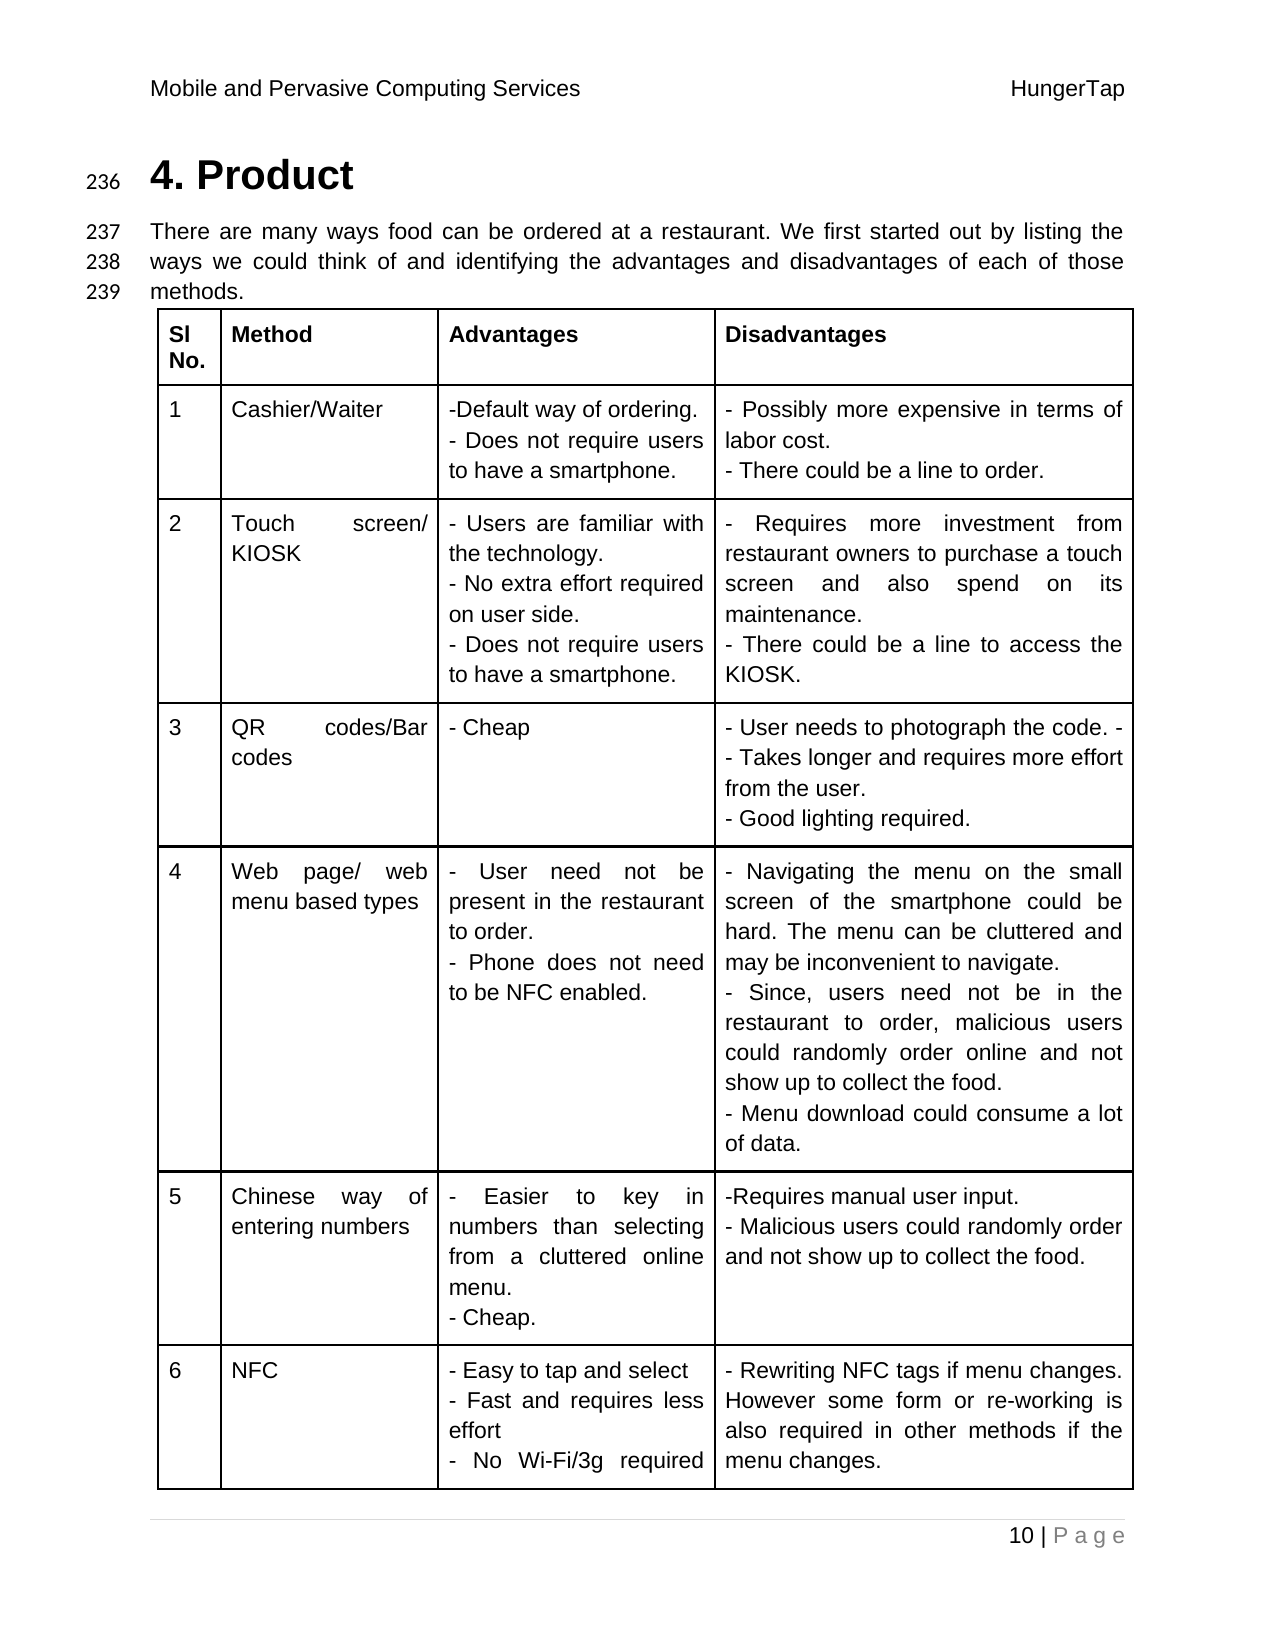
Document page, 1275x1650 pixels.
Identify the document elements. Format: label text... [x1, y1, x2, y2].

table_cell - Possibly more expensive in terms of labor cost. - There could be a line to order. [716, 386, 1132, 497]
table_cell Chinese way of entering numbers [222, 1173, 437, 1344]
subtitle 4. Product [150, 150, 1125, 198]
table_cell - User needs to photograph the code. - - Takes longer and requires more effort from the user. - Good lighting required. [716, 704, 1132, 845]
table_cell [439, 1346, 714, 1488]
table_cell - Requires more investment from restaurant owners to purchase a touch screen and also spend on its maintenance. - There could be a line to access the KIOSK. [716, 500, 1132, 702]
table_cell Cashier/Waiter [222, 386, 437, 497]
table_cell 2 [159, 500, 220, 702]
table_cell - Users are familiar with the technology. - No extra effort required on user side. - Does not require users to have a smartphone. [439, 500, 714, 702]
table_header Disadvantages [716, 310, 1132, 384]
table_cell Web page/ web menu based types [222, 848, 437, 1170]
table_cell Touch screen/ KIOSK [222, 500, 437, 702]
table_cell - Navigating the menu on the small screen of the smartphone could be hard. The menu can be cluttered and may be inconvenient to navigate. - Since, users need not be in the restaurant to order, malicious users could randomly order online and not show up to collect the food. - Menu download could consume a lot of data. [716, 848, 1132, 1170]
table_cell NFC [222, 1346, 437, 1488]
table_cell - Easier to key in numbers than selecting from a cluttered online menu. - Cheap. [439, 1173, 714, 1344]
table_cell 4 [159, 848, 220, 1170]
table_cell QR codes/Bar codes [222, 704, 437, 845]
table_header Advantages [439, 310, 714, 384]
text There are many ways food can be ordered at a restaurant. We first started out by listing the ways we could think of and identifying the advantages and disadvantages of each of those methods. [150, 218, 1125, 304]
table_cell 5 [159, 1173, 220, 1344]
table_cell - Cheap [439, 704, 714, 845]
table_cell 3 [159, 704, 220, 845]
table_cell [716, 1346, 1132, 1488]
table_cell -Default way of ordering. - Does not require users to have a smartphone. [439, 386, 714, 497]
table_header Method [222, 310, 437, 384]
table_cell -Requires manual user input. - Malicious users could randomly order and not show up to collect the food. [716, 1173, 1132, 1344]
table_header Sl No. [159, 310, 220, 384]
table_cell - User need not be present in the restaurant to order. - Phone does not need to be NFC enabled. [439, 848, 714, 1170]
table_cell 1 [159, 386, 220, 497]
table_cell 6 [159, 1346, 220, 1488]
